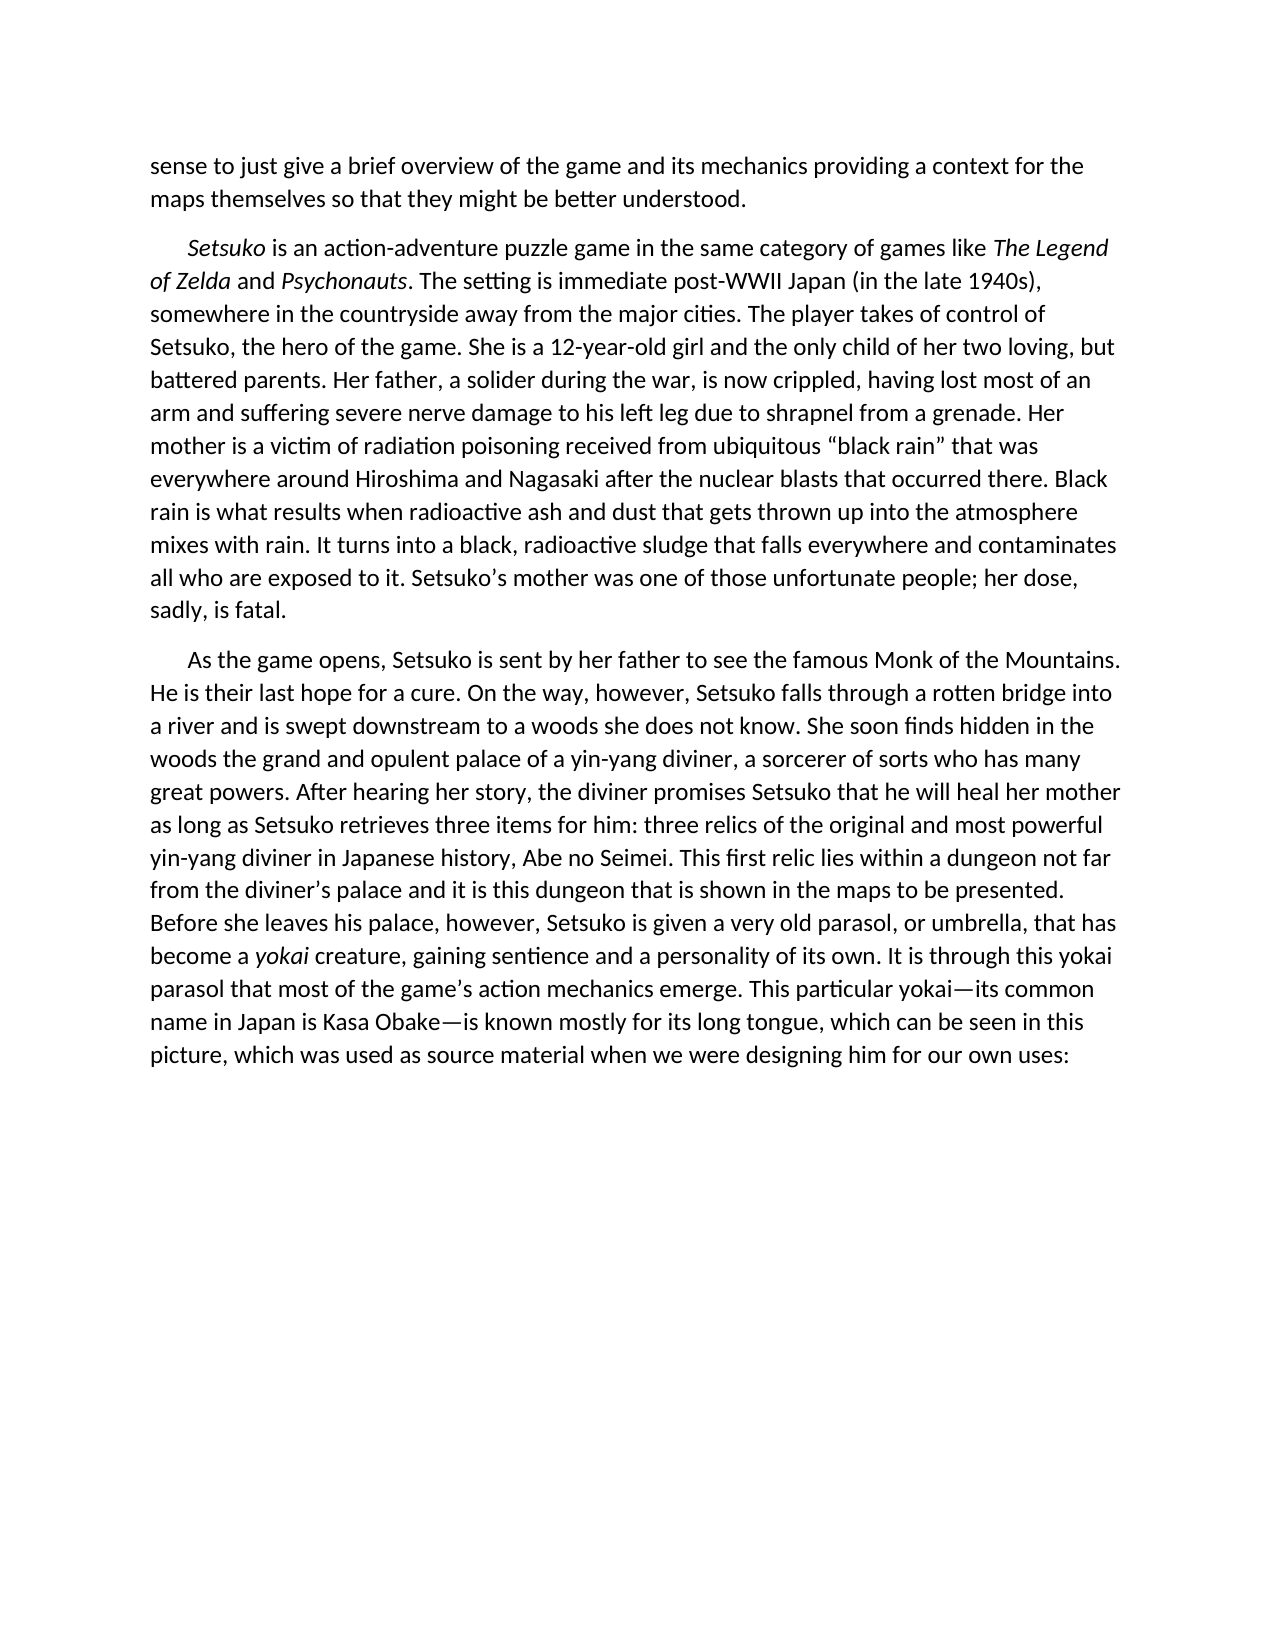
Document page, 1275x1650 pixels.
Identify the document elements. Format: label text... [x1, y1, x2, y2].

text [150, 150, 1125, 213]
text As the game opens, Setsuko is sent by her father to see the famous Monk of the Mountains. He is their last hope for a cure. On the way, however, Setsuko falls through a rotten bridge into a river and is swept downstream to a woods she does not know. She soon finds hidden in the woods the grand and opulent palace of a yin-yang diviner, a sorcerer of sorts who has many great powers. After hearing her story, the diviner promises Setsuko that he will heal her mother as long as Setsuko retrieves three items for him: three relics of the original and most powerful yin-yang diviner in Japanese history, Abe no Seimei. This first relic lies within a dungeon not far from the diviner’s palace and it is this dungeon that is shown in the maps to be presented. Before she leaves his palace, however, Setsuko is given a very old parasol, or umbrella, that has become a yokai creature, gaining sentience and a personality of its own. It is through this yokai parasol that most of the game’s action mechanics emerge. This particular yokai—its common name in Japan is Kasa Obake—is known mostly for its long tongue, which can be seen in this picture, which was used as source material when we were designing him for our own uses: [150, 644, 1125, 1070]
text Setsuko is an action-adventure puzzle game in the same category of games like The Legend of Zelda and Psychonauts. The setting is immediate post-WWII Japan (in the late 1940s), somewhere in the countryside away from the major cities. The player takes of control of Setsuko, the hero of the game. She is a 12-year-old girl and the only child of her two loving, but battered parents. Her father, a solider during the war, is now crippled, having lost most of an arm and suffering severe nerve damage to his left leg due to shrapnel from a grenade. Her mother is a victim of radiation poisoning received from ubiquitous “black rain” that was everywhere around Hiroshima and Nagasaki after the nuclear blasts that occurred there. Black rain is what results when radioactive ash and dust that gets thrown up into the atmosphere mixes with rain. It turns into a black, radioactive sludge that falls everywhere and contaminates all who are exposed to it. Setsuko’s mother was one of those unfortunate people; her dose, sadly, is fatal. [150, 232, 1125, 625]
